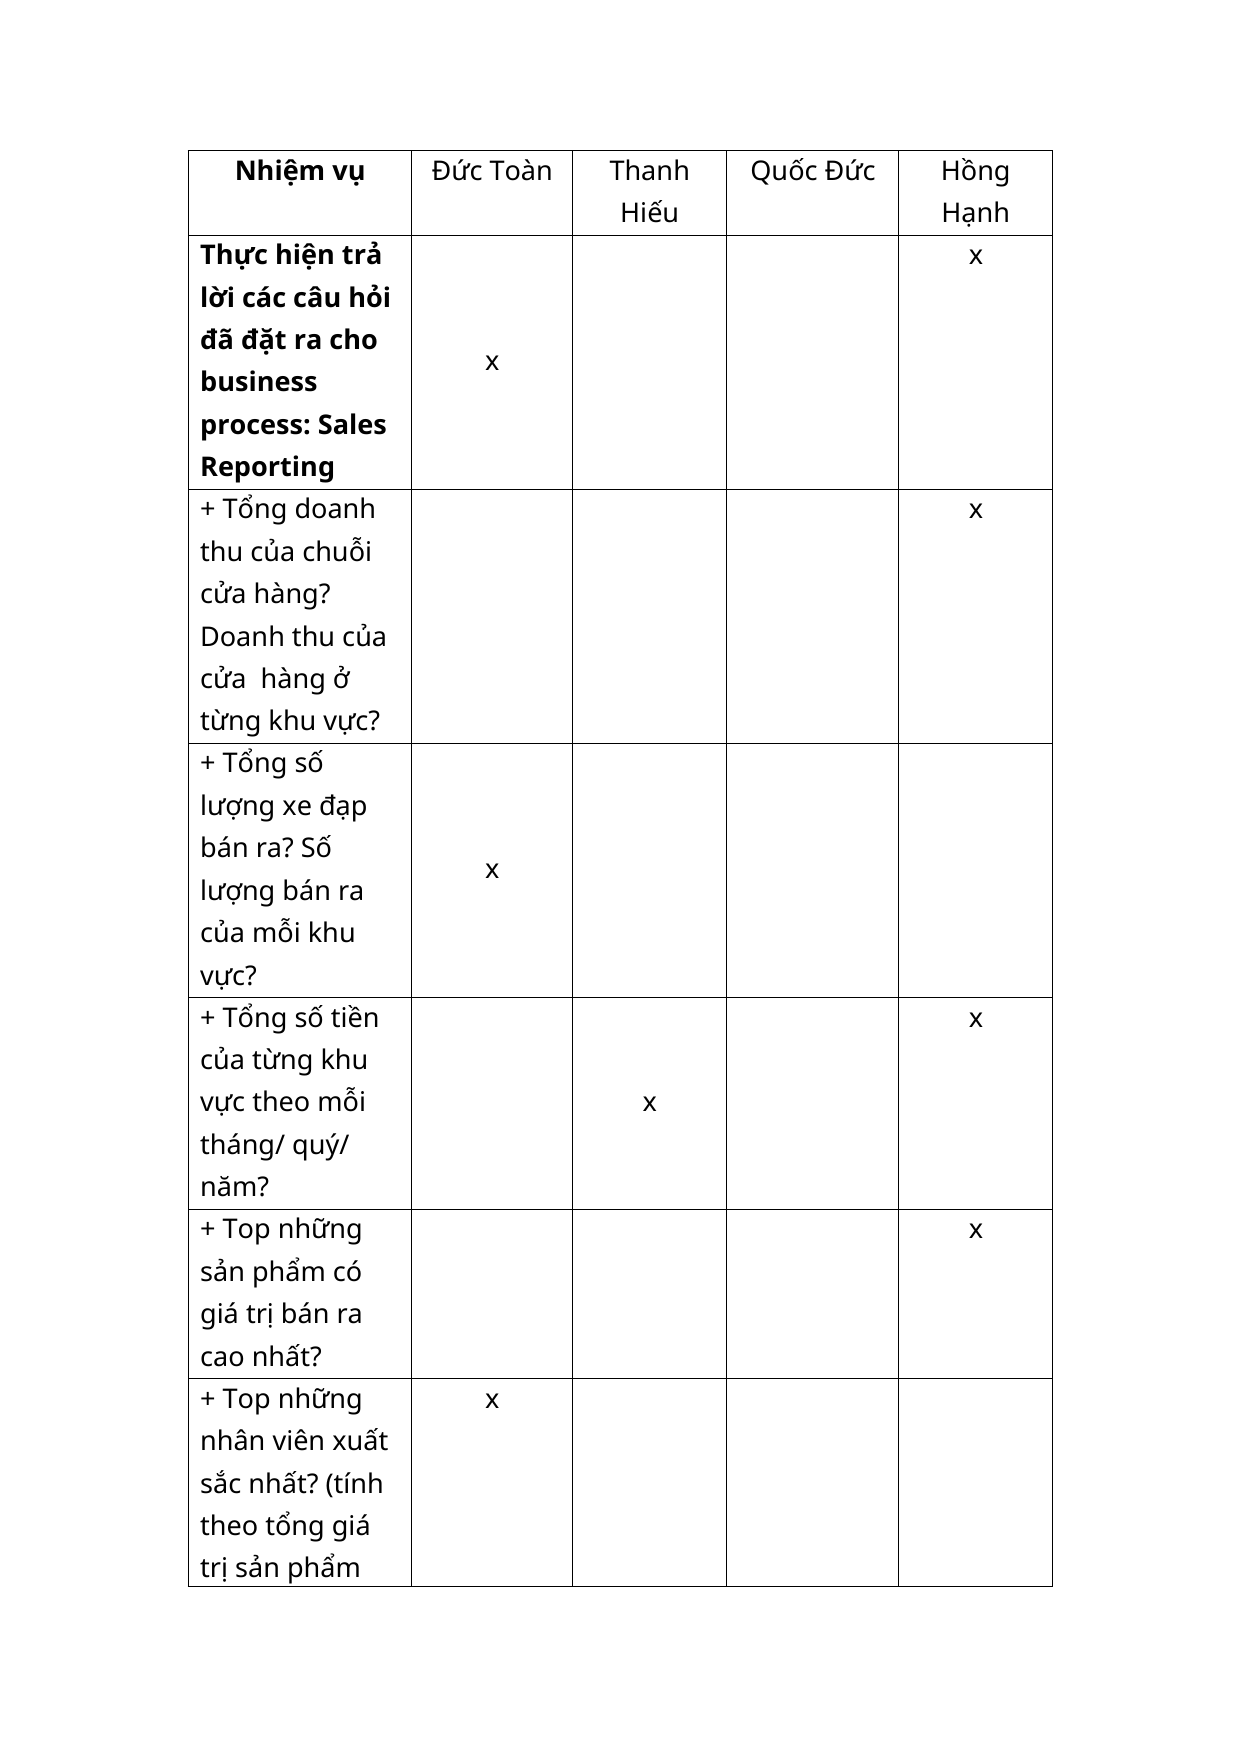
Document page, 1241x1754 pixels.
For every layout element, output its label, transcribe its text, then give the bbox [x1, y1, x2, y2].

table_cell [899, 744, 1052, 997]
table_cell x [573, 998, 726, 1209]
table_cell + Top những sản phẩm có giá trị bán ra cao nhất? [189, 1210, 411, 1378]
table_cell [189, 1379, 411, 1586]
table_cell [573, 236, 726, 489]
table_cell x [412, 236, 572, 489]
table_cell x [412, 744, 572, 997]
table_cell + Tổng doanh thu của chuỗi cửa hàng? Doanh thu của cửa hàng ở từng khu vực? [189, 490, 411, 743]
table_cell x [899, 236, 1052, 489]
table_header Nhiệm vụ [189, 151, 411, 234]
table_cell [727, 1210, 898, 1378]
table_cell x [899, 998, 1052, 1209]
table_cell + Tổng số lượng xe đạp bán ra? Số lượng bán ra của mỗi khu vực? [189, 744, 411, 997]
table_header Đức Toàn [412, 151, 572, 234]
table_cell [727, 490, 898, 743]
table_cell [727, 744, 898, 997]
table_cell [412, 1210, 572, 1378]
table_cell [573, 1210, 726, 1378]
table_cell [412, 490, 572, 743]
table_cell x [899, 490, 1052, 743]
table_cell [573, 1379, 726, 1586]
table_cell [727, 998, 898, 1209]
table_cell [573, 490, 726, 743]
table_cell [412, 998, 572, 1209]
table_cell x [412, 1379, 572, 1586]
table_cell [899, 1379, 1052, 1586]
table_cell [727, 236, 898, 489]
table_cell [573, 744, 726, 997]
table_cell + Tổng số tiền của từng khu vực theo mỗi tháng/ quý/ năm? [189, 998, 411, 1209]
table_cell x [899, 1210, 1052, 1378]
table_cell [727, 1379, 898, 1586]
table_header Quốc Đức [727, 151, 898, 234]
table_cell Thực hiện trả lời các câu hỏi đã đặt ra cho business process: Sales Reporting [189, 236, 411, 489]
table_header Hồng Hạnh [899, 151, 1052, 234]
table_header Thanh Hiếu [573, 151, 726, 234]
